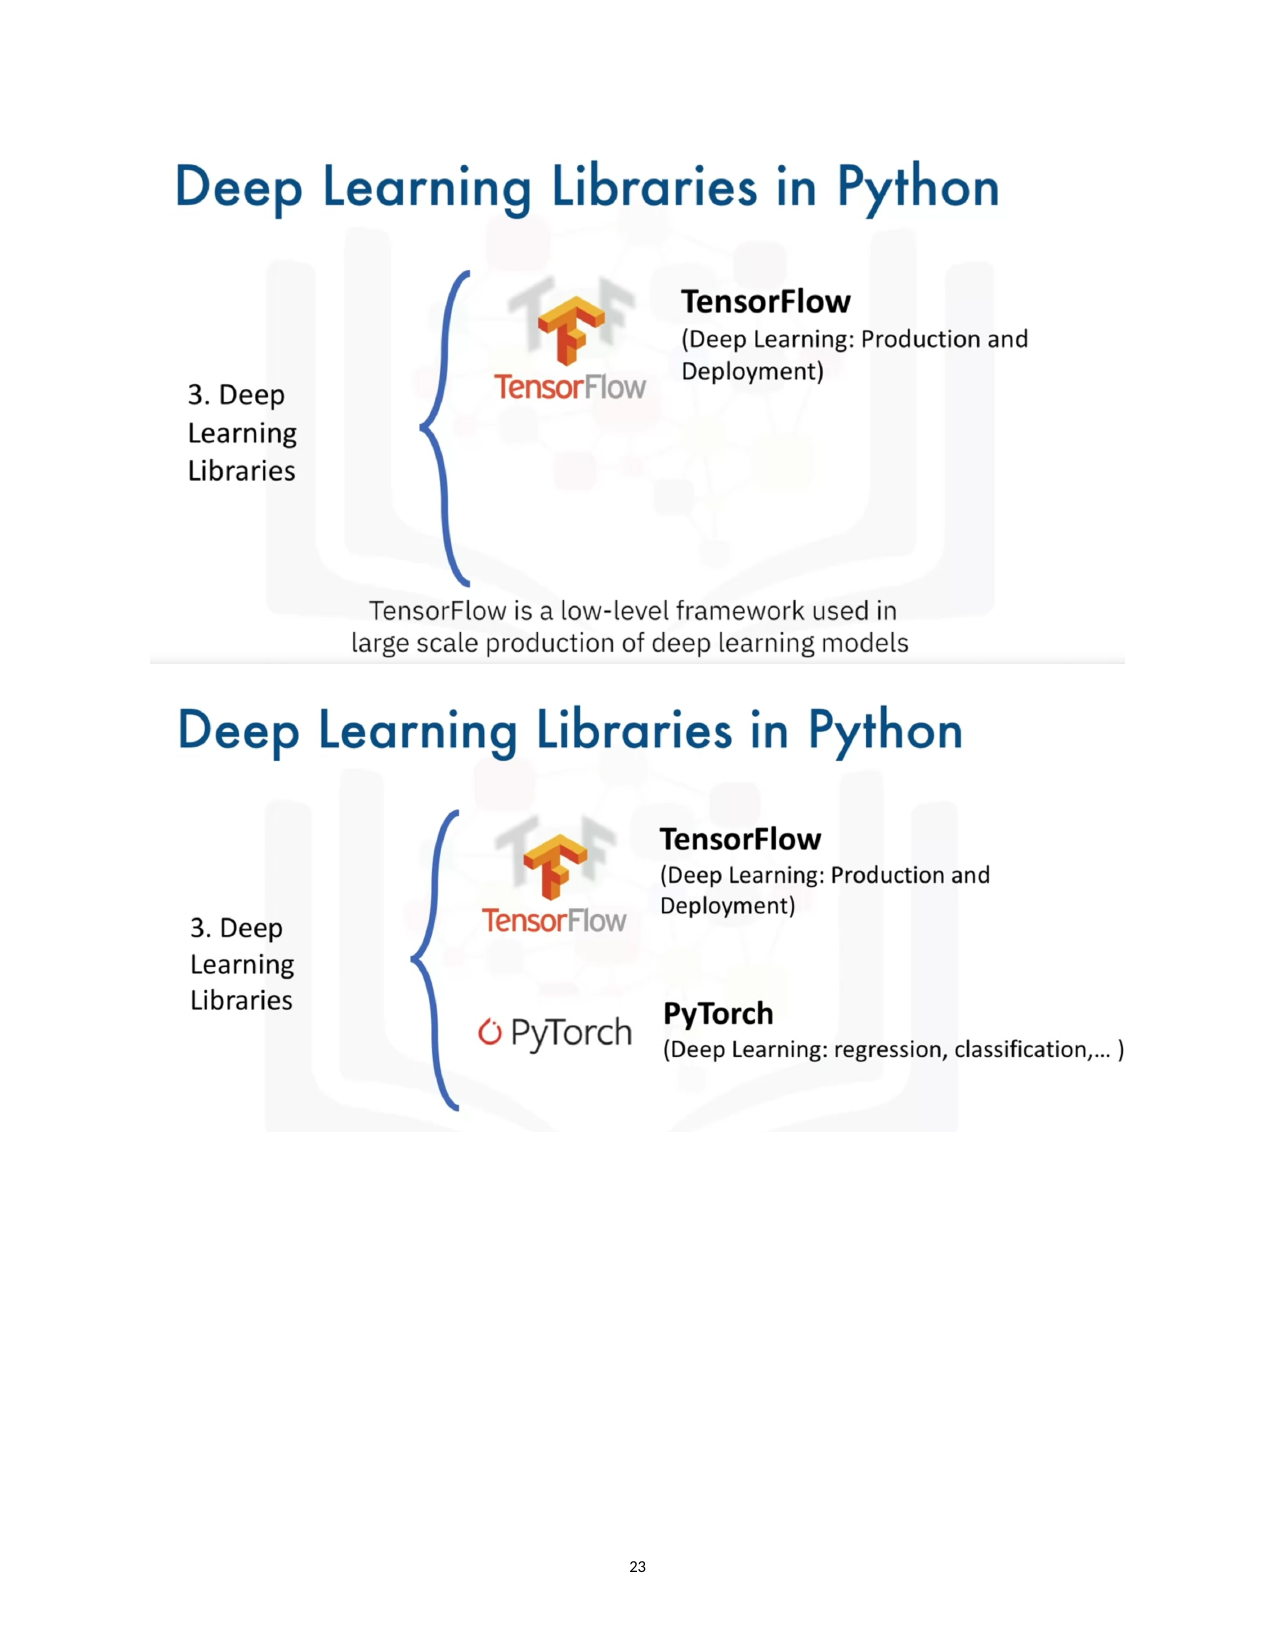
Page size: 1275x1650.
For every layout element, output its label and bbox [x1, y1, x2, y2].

picture [150, 150, 1125, 664]
picture [150, 682, 1125, 1132]
